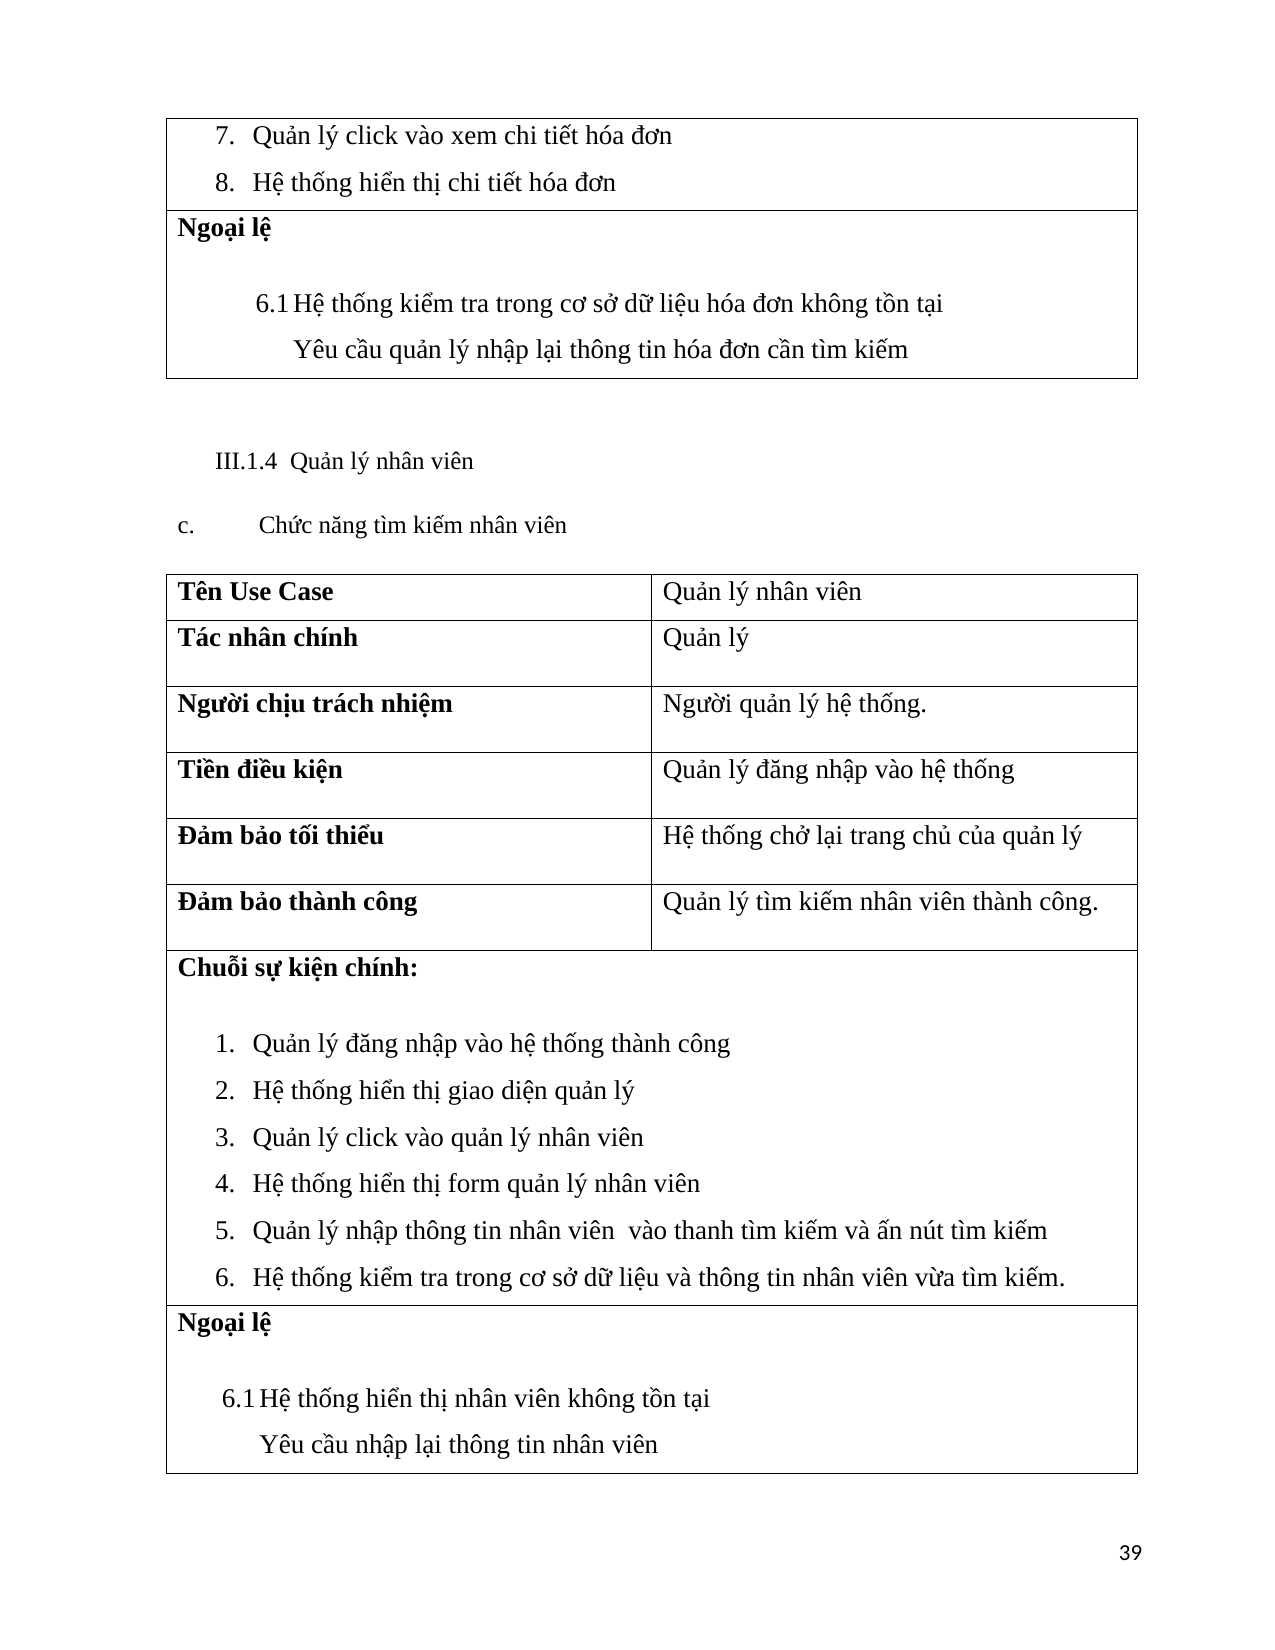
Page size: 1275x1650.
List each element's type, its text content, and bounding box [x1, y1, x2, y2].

list Quản lý nhân viên [215, 446, 1157, 475]
table_cell Ngoại lệ Hệ thống hiển thị nhân viên không tồn tại Yêu cầu nhập lại thông tin nhân viên [167, 1306, 1137, 1473]
table_cell Tác nhân chính [167, 621, 651, 686]
table_cell Hệ thống chở lại trang chủ của quản lý [652, 819, 1137, 884]
table_cell Quản lý [652, 621, 1137, 686]
table_cell Chuỗi sự kiện chính: Quản lý đăng nhập vào hệ thống thành công Hệ thống hiển thị giao diện quản lý Quản lý click vào quản lý nhân viên Hệ thống hiển thị form quản lý nhân viên Quản lý nhập thông tin nhân viên vào thanh tìm kiếm và ấn nút tìm kiếm Hệ thống kiểm tra trong cơ sở dữ liệu và thông tin nhân viên vừa tìm kiếm. [167, 951, 1137, 1305]
table_cell Ngoại lệ Hệ thống kiểm tra trong cơ sở dữ liệu hóa đơn không tồn tại Yêu cầu quản lý nhập lại thông tin hóa đơn cần tìm kiếm [167, 211, 1137, 378]
table_cell Tiền điều kiện [167, 753, 651, 818]
table_cell Đảm bảo thành công [167, 885, 651, 950]
table_cell Quản lý tìm kiếm nhân viên thành công. [652, 885, 1137, 950]
table_cell Đảm bảo tối thiểu [167, 819, 651, 884]
table_cell Quản lý đăng nhập vào hệ thống [652, 753, 1137, 818]
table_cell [167, 119, 1137, 210]
text c. Chức năng tìm kiếm nhân viên [177, 510, 1157, 539]
table_cell Người quản lý hệ thống. [652, 687, 1137, 752]
table_cell Người chịu trách nhiệm [167, 687, 651, 752]
table_header Quản lý nhân viên [652, 575, 1137, 620]
table_header Tên Use Case [167, 575, 651, 620]
